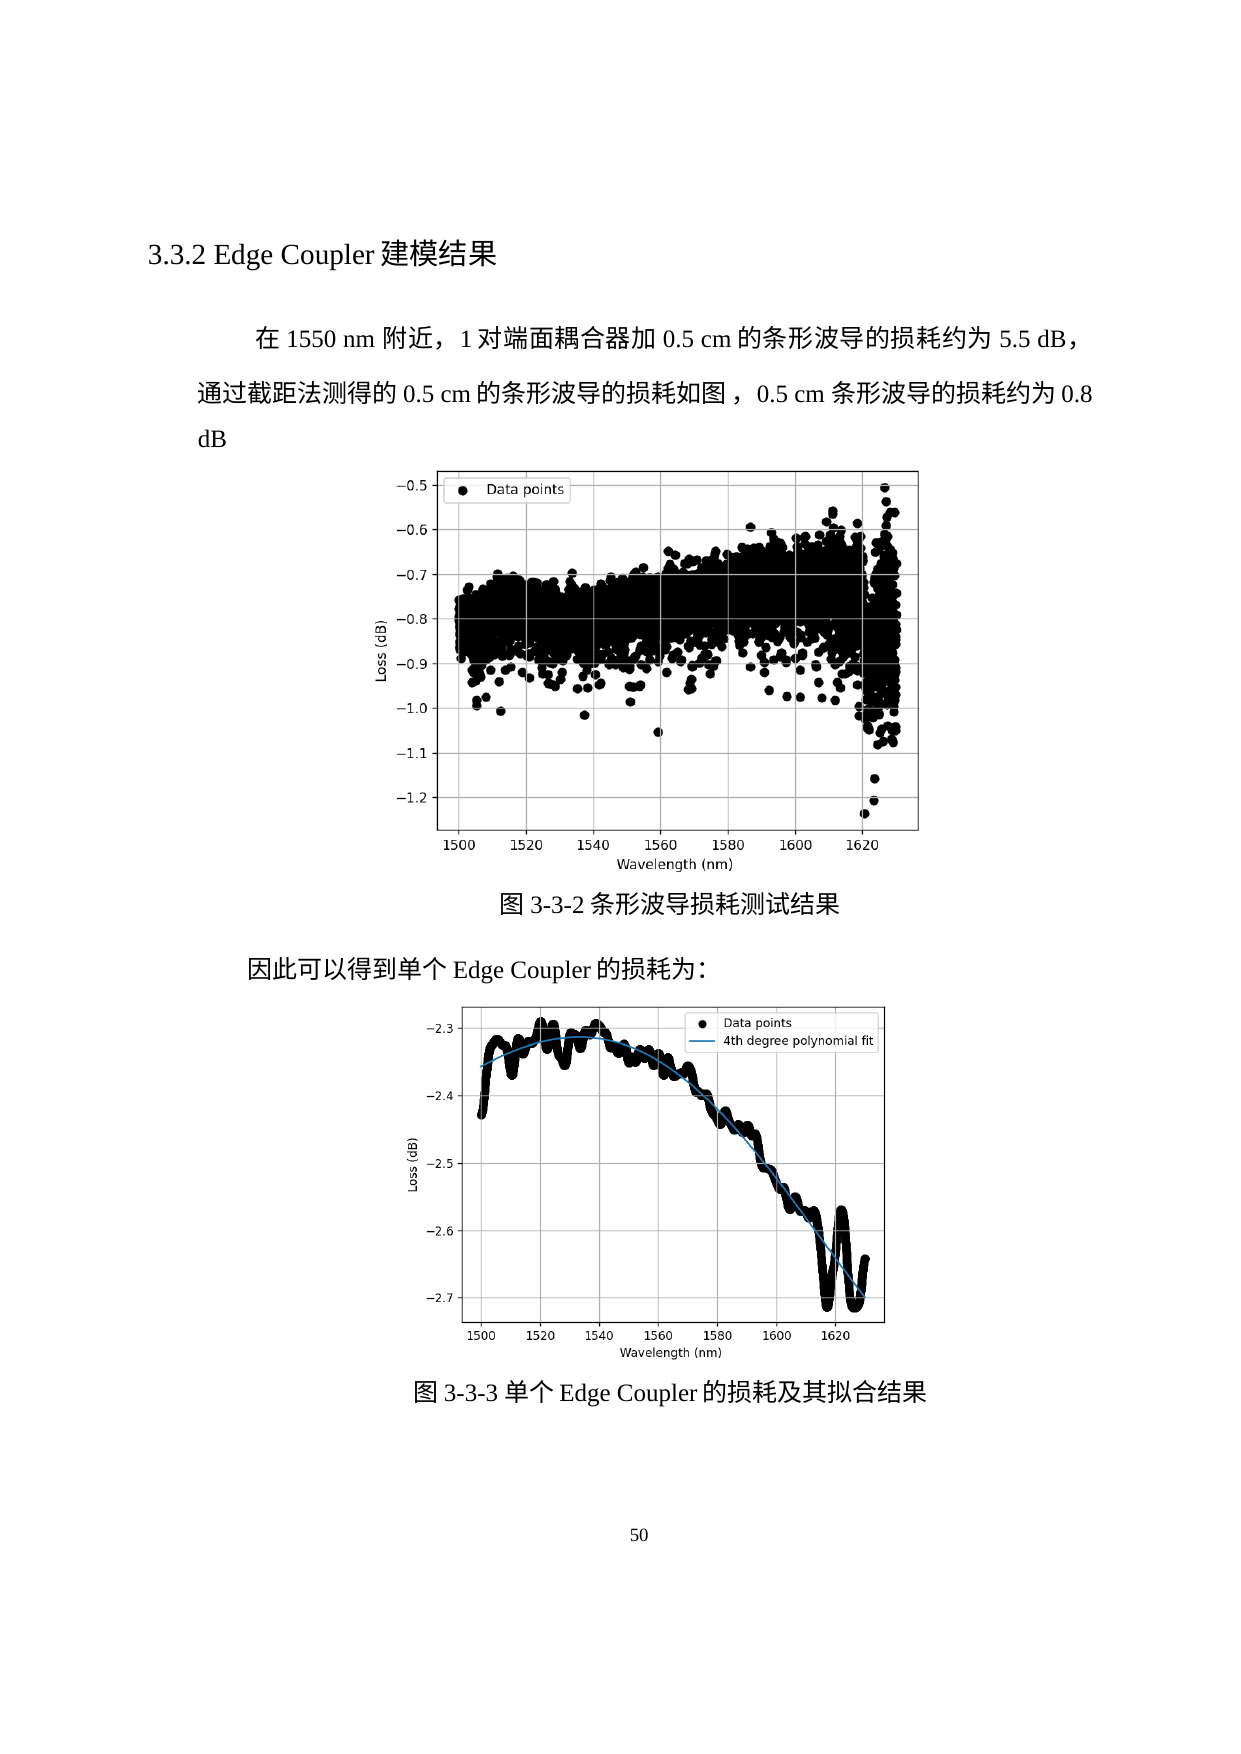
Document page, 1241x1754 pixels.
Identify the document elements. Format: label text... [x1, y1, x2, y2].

text 图 3-3-2 条形波导损耗测试结果 [198, 884, 1092, 921]
text 在1550 nm 附近，1对端面耦合器加0.5 cm的条形波导的损耗约为5.5 dB，通过截距法测得的0.5 cm的条形波导的损耗如图 54，0.5 cm 条形波导的损耗约为0.8 dB [198, 319, 1092, 452]
text 因此可以得到单个Edge Coupler的损耗为： [198, 939, 1092, 989]
picture [369, 466, 922, 872]
text 图 3-3-3 单个Edge Coupler的损耗及其拟合结果 [198, 1372, 1092, 1408]
picture [400, 988, 890, 1360]
subtitle 3.3.2 Edge Coupler建模结果 [148, 230, 1092, 273]
